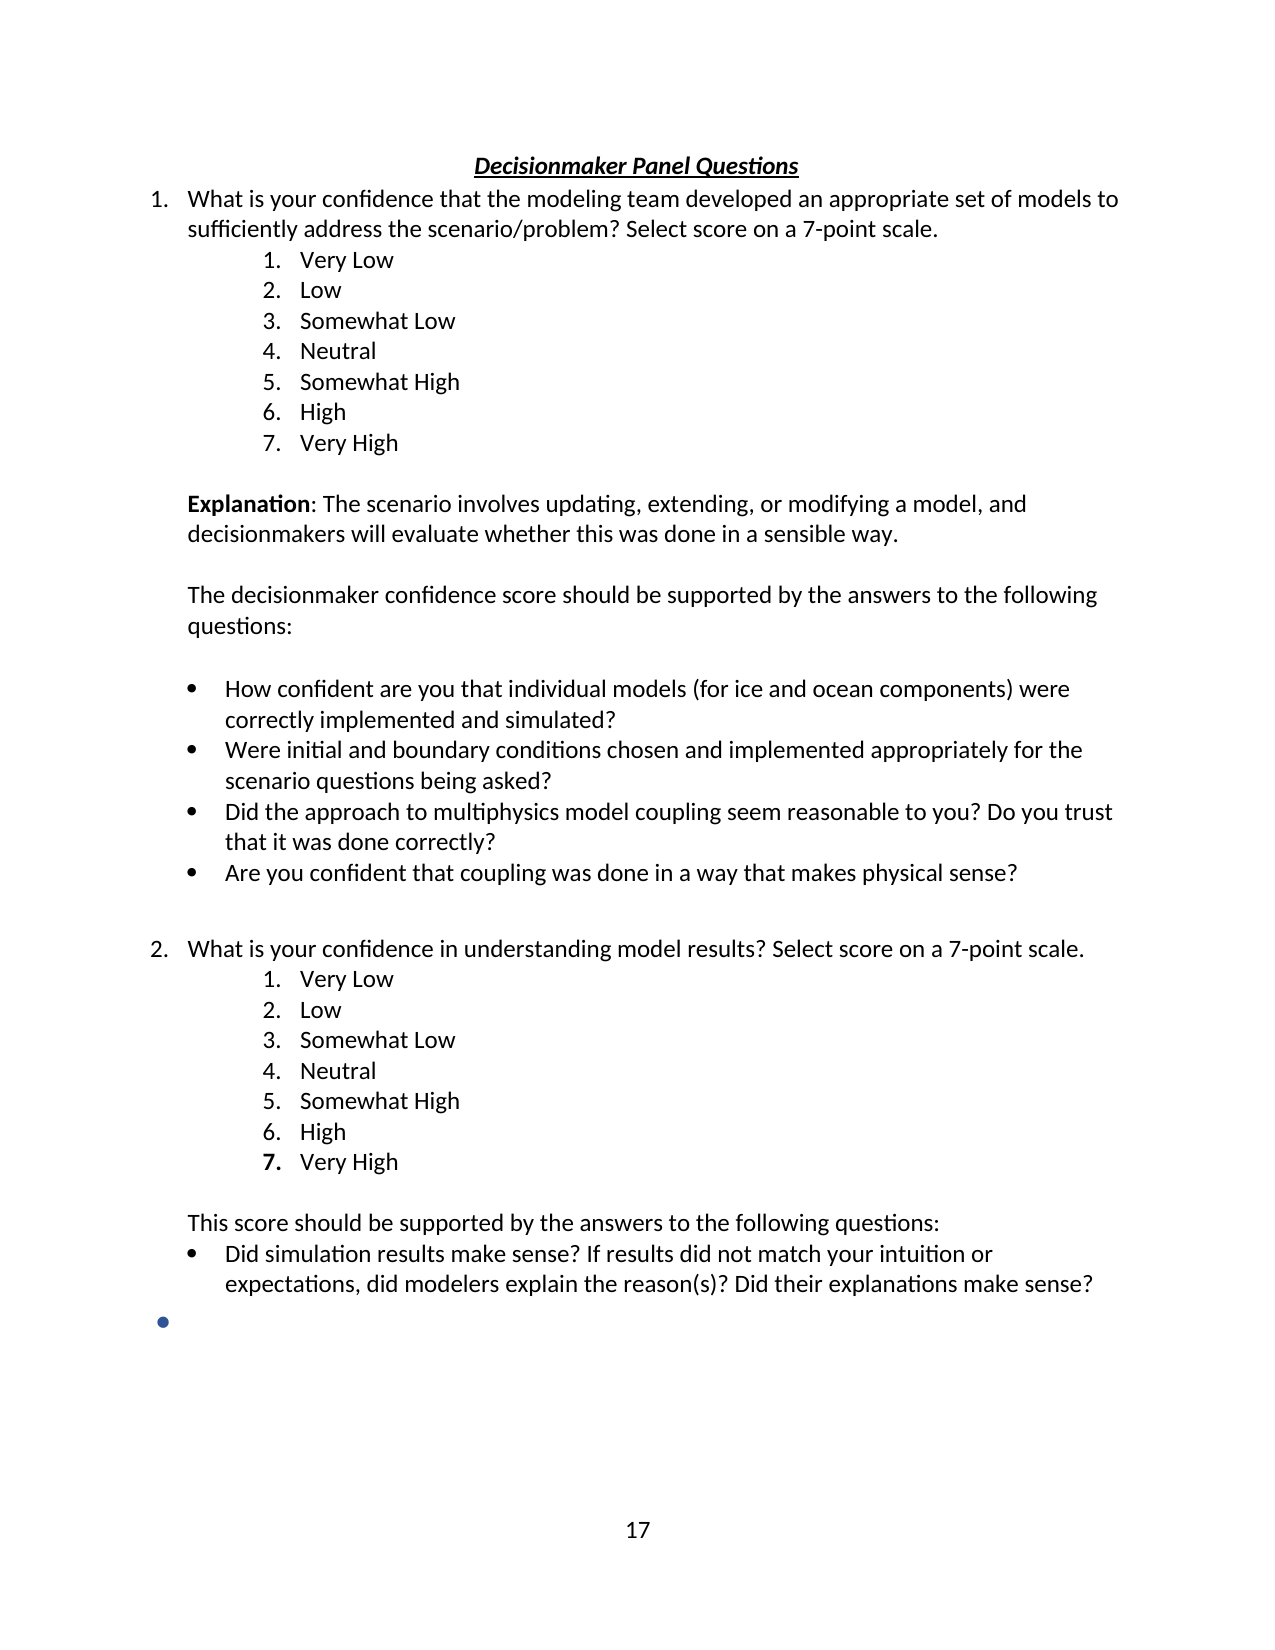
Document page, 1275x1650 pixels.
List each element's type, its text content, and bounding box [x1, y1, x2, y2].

list Very High [262, 427, 1125, 458]
list How confident are you that individual models (for ice and ocean components) were correctly implemented and simulated? [187, 674, 1125, 735]
list What is your confidence that the modeling team developed an appropriate set of models to sufficiently address the scenario/problem? Select score on a 7-point scale. [150, 183, 1125, 244]
list Low [262, 274, 1125, 305]
text This score should be supported by the answers to the following questions: [187, 1207, 1125, 1238]
list Somewhat High [262, 366, 1125, 397]
list Somewhat Low [262, 1024, 1125, 1055]
list Low [262, 994, 1125, 1024]
list Very Low [262, 963, 1125, 994]
text Explanation: The scenario involves updating, extending, or modifying a model, and decisionmakers will evaluate whether this was done in a sensible way. [187, 488, 1125, 549]
list Very Low [262, 244, 1125, 274]
list High [262, 1116, 1125, 1146]
list Very High [262, 1146, 1125, 1177]
list What is your confidence in understanding model results? Select score on a 7-point scale. [150, 933, 1125, 963]
list Neutral [262, 1055, 1125, 1085]
list Are you confident that coupling was done in a way that makes physical sense? [187, 857, 1125, 887]
list Somewhat Low [262, 305, 1125, 336]
list High [262, 397, 1125, 427]
list Somewhat High [262, 1085, 1125, 1116]
list Did simulation results make sense? If results did not match your intuition or expectations, did modelers explain the reason(s)? Did their explanations make sense? [187, 1238, 1125, 1299]
text Decisionmaker Panel Questions [150, 150, 1125, 181]
list Neutral [262, 336, 1125, 366]
list Did the approach to multiphysics model coupling seem reasonable to you? Do you trust that it was done correctly? [187, 796, 1125, 857]
list Were initial and boundary conditions chosen and implemented appropriately for the scenario questions being asked? [187, 735, 1125, 796]
text The decisionmaker confidence score should be supported by the answers to the following questions: [187, 580, 1125, 641]
